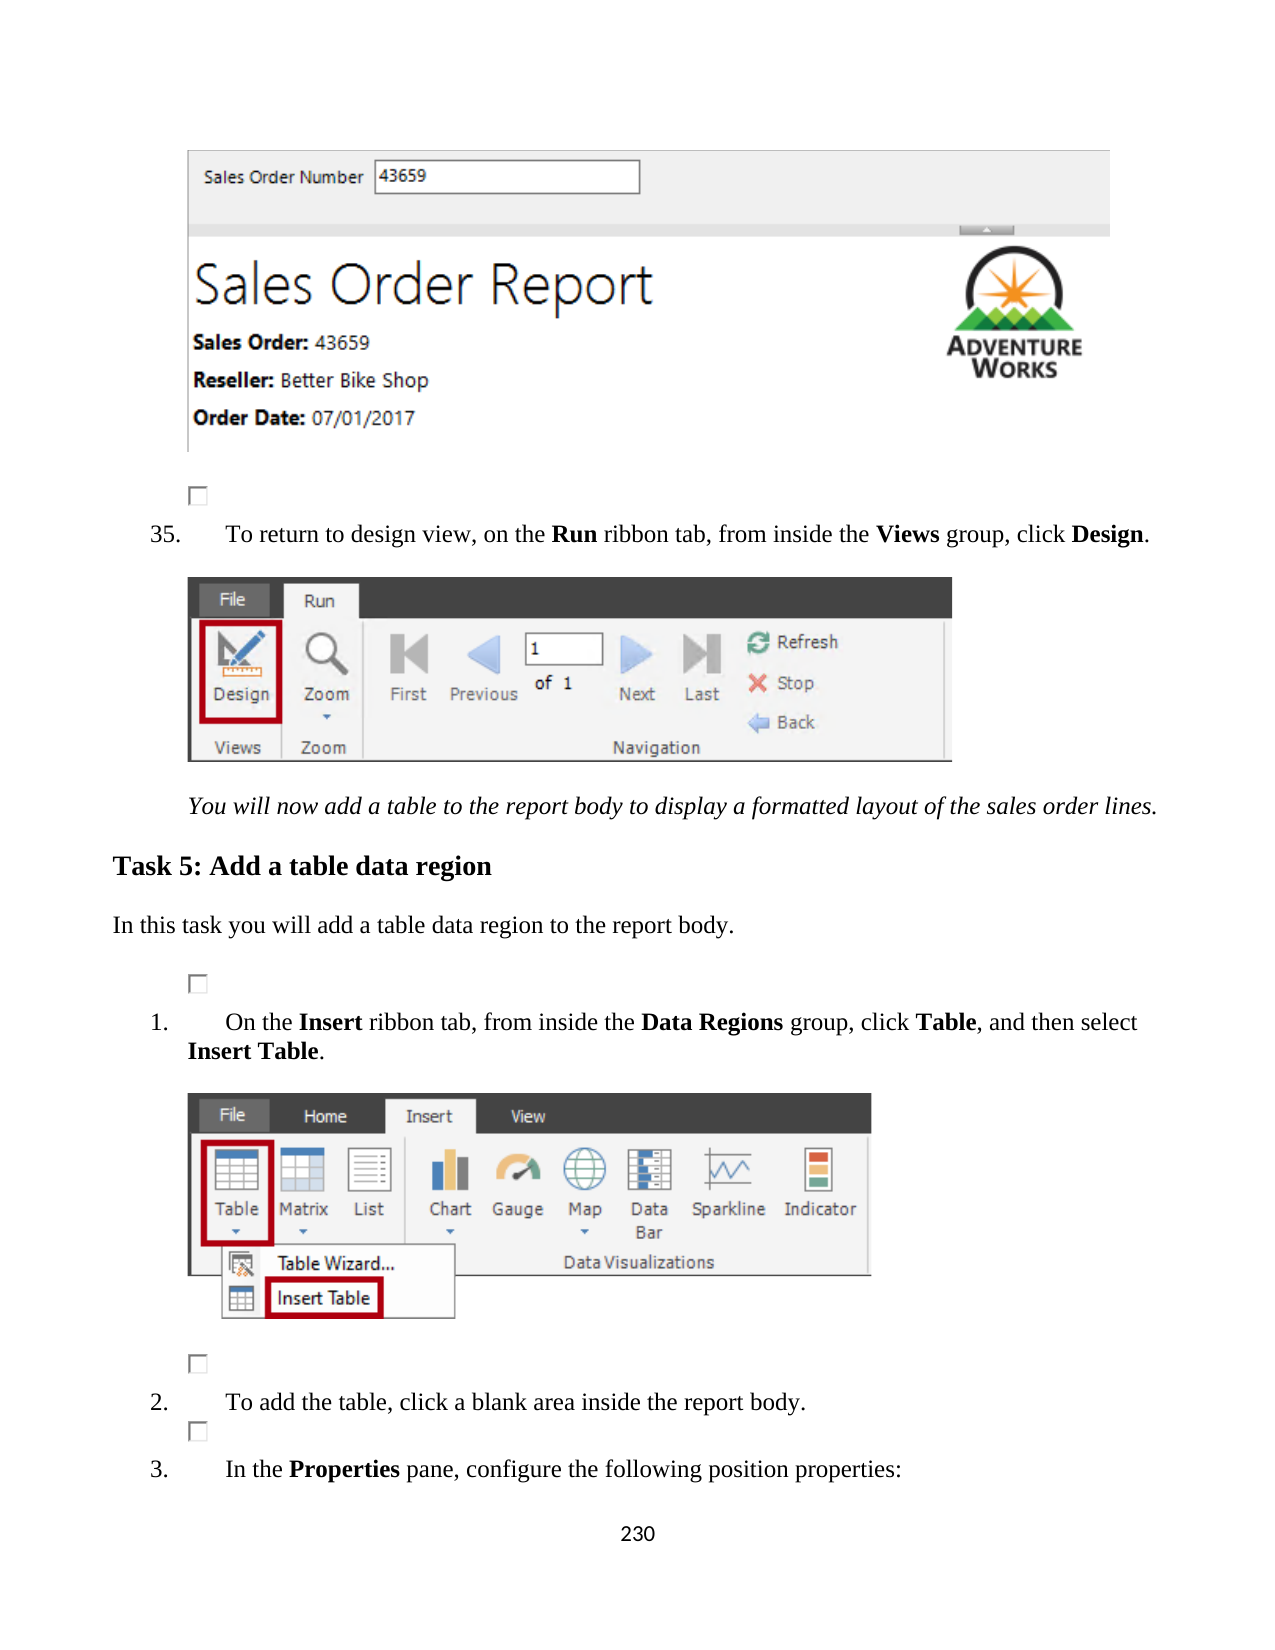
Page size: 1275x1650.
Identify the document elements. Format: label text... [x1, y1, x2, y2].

list To return to design view, on the Run ribbon tab, from inside the Views group, click Design. [150, 480, 1162, 548]
picture [187, 577, 953, 762]
picture [187, 1093, 872, 1319]
list To add the table, click a blank area inside the report body. [150, 1348, 1162, 1416]
list On the Insert ribbon tab, from inside the Data Regions group, click Table, and then select Insert Table. [150, 968, 1162, 1065]
list In the Properties pane, configure the following position properties: [150, 1416, 1162, 1483]
text Task 5: Add a table data region [112, 849, 1162, 881]
text In this task you will add a table data region to the report body. [112, 910, 1162, 939]
picture [187, 150, 1110, 452]
text You will now add a table to the report body to display a formatted layout of the sales order lines. [187, 791, 1162, 820]
